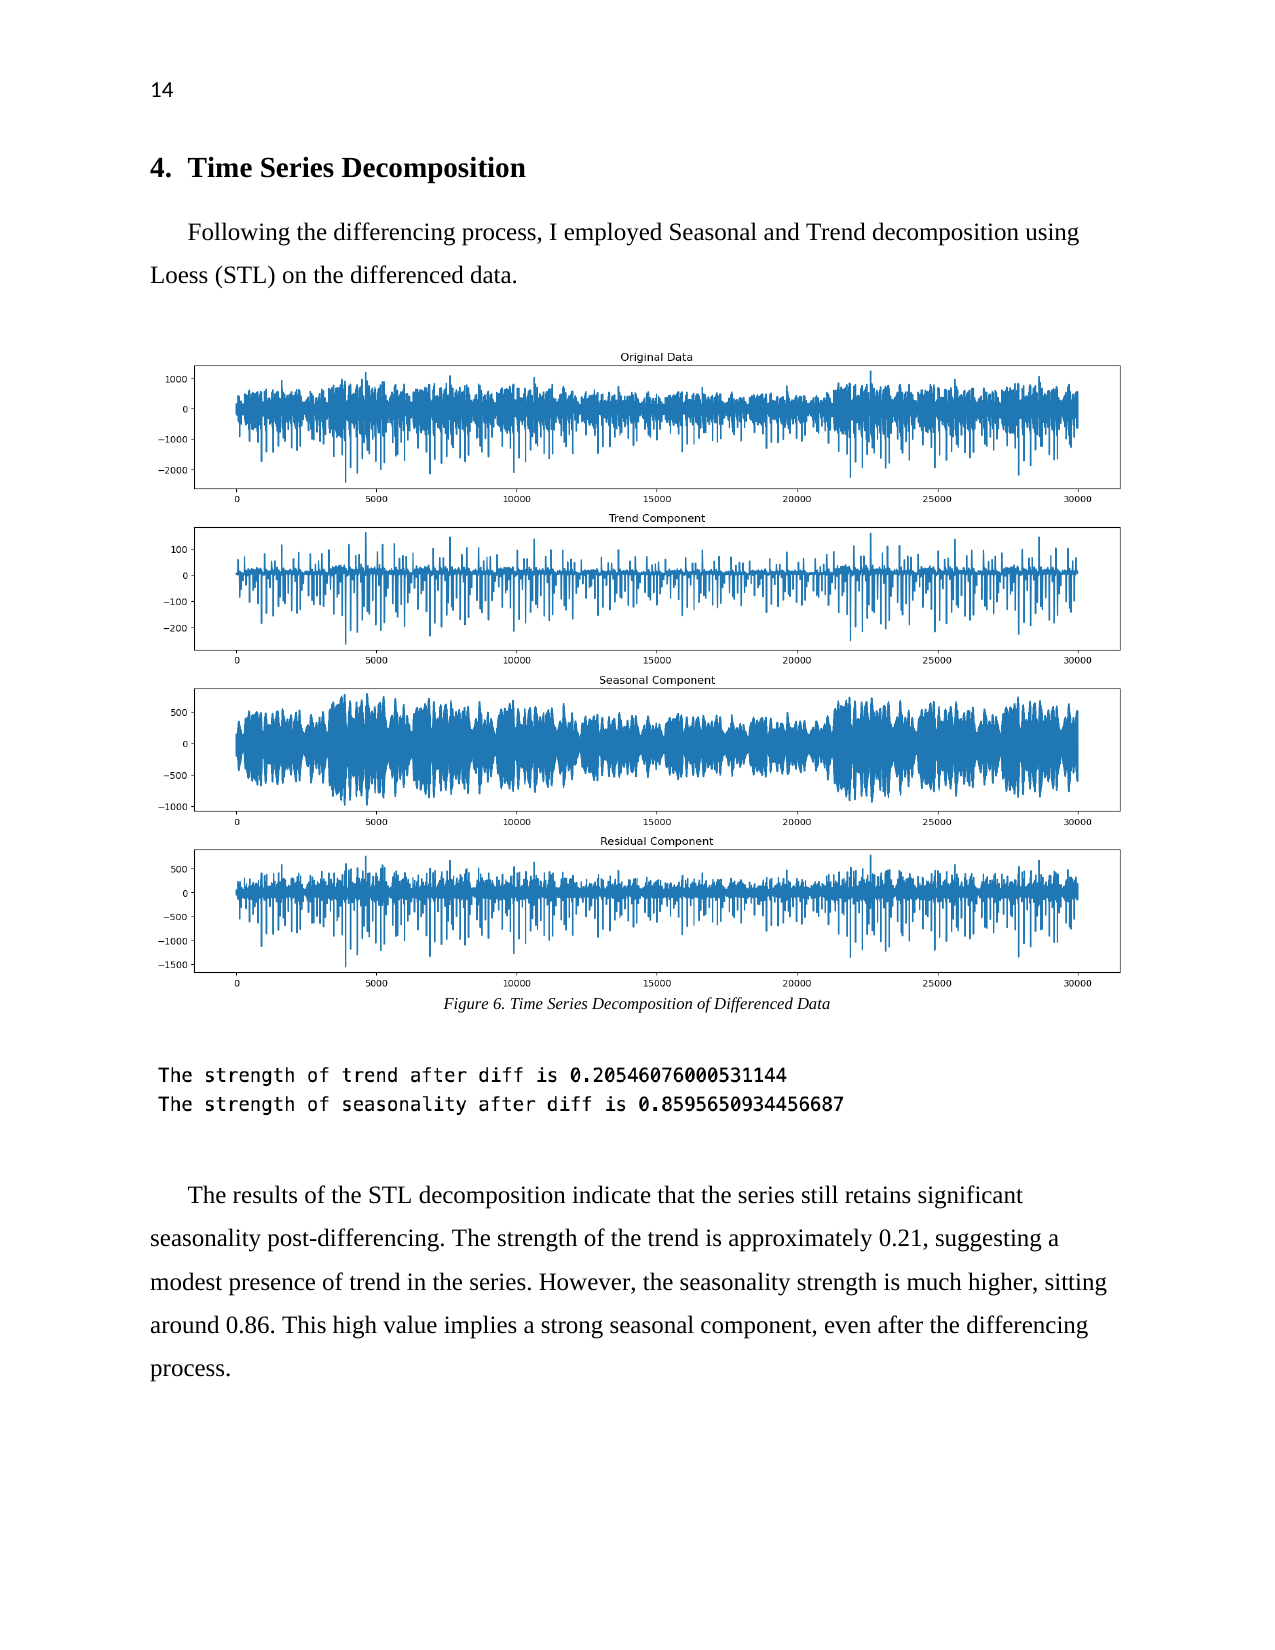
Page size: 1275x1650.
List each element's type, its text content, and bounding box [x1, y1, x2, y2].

text Figure 6. Time Series Decomposition of Differenced Data [150, 994, 1125, 1013]
text The results of the STL decomposition indicate that the series still retains significant seasonality post-differencing. The strength of the trend is approximately 0.21, suggesting a modest presence of trend in the series. However, the seasonality strength is much higher, sitting around 0.86. This high value implies a strong seasonal component, even after the differencing process. [150, 1180, 1125, 1382]
picture [150, 346, 1125, 994]
list Time Series Decomposition [150, 150, 1125, 183]
picture [150, 1051, 851, 1125]
text Following the differencing process, I employed Seasonal and Trend decomposition using Loess (STL) on the differenced data. [150, 217, 1125, 289]
